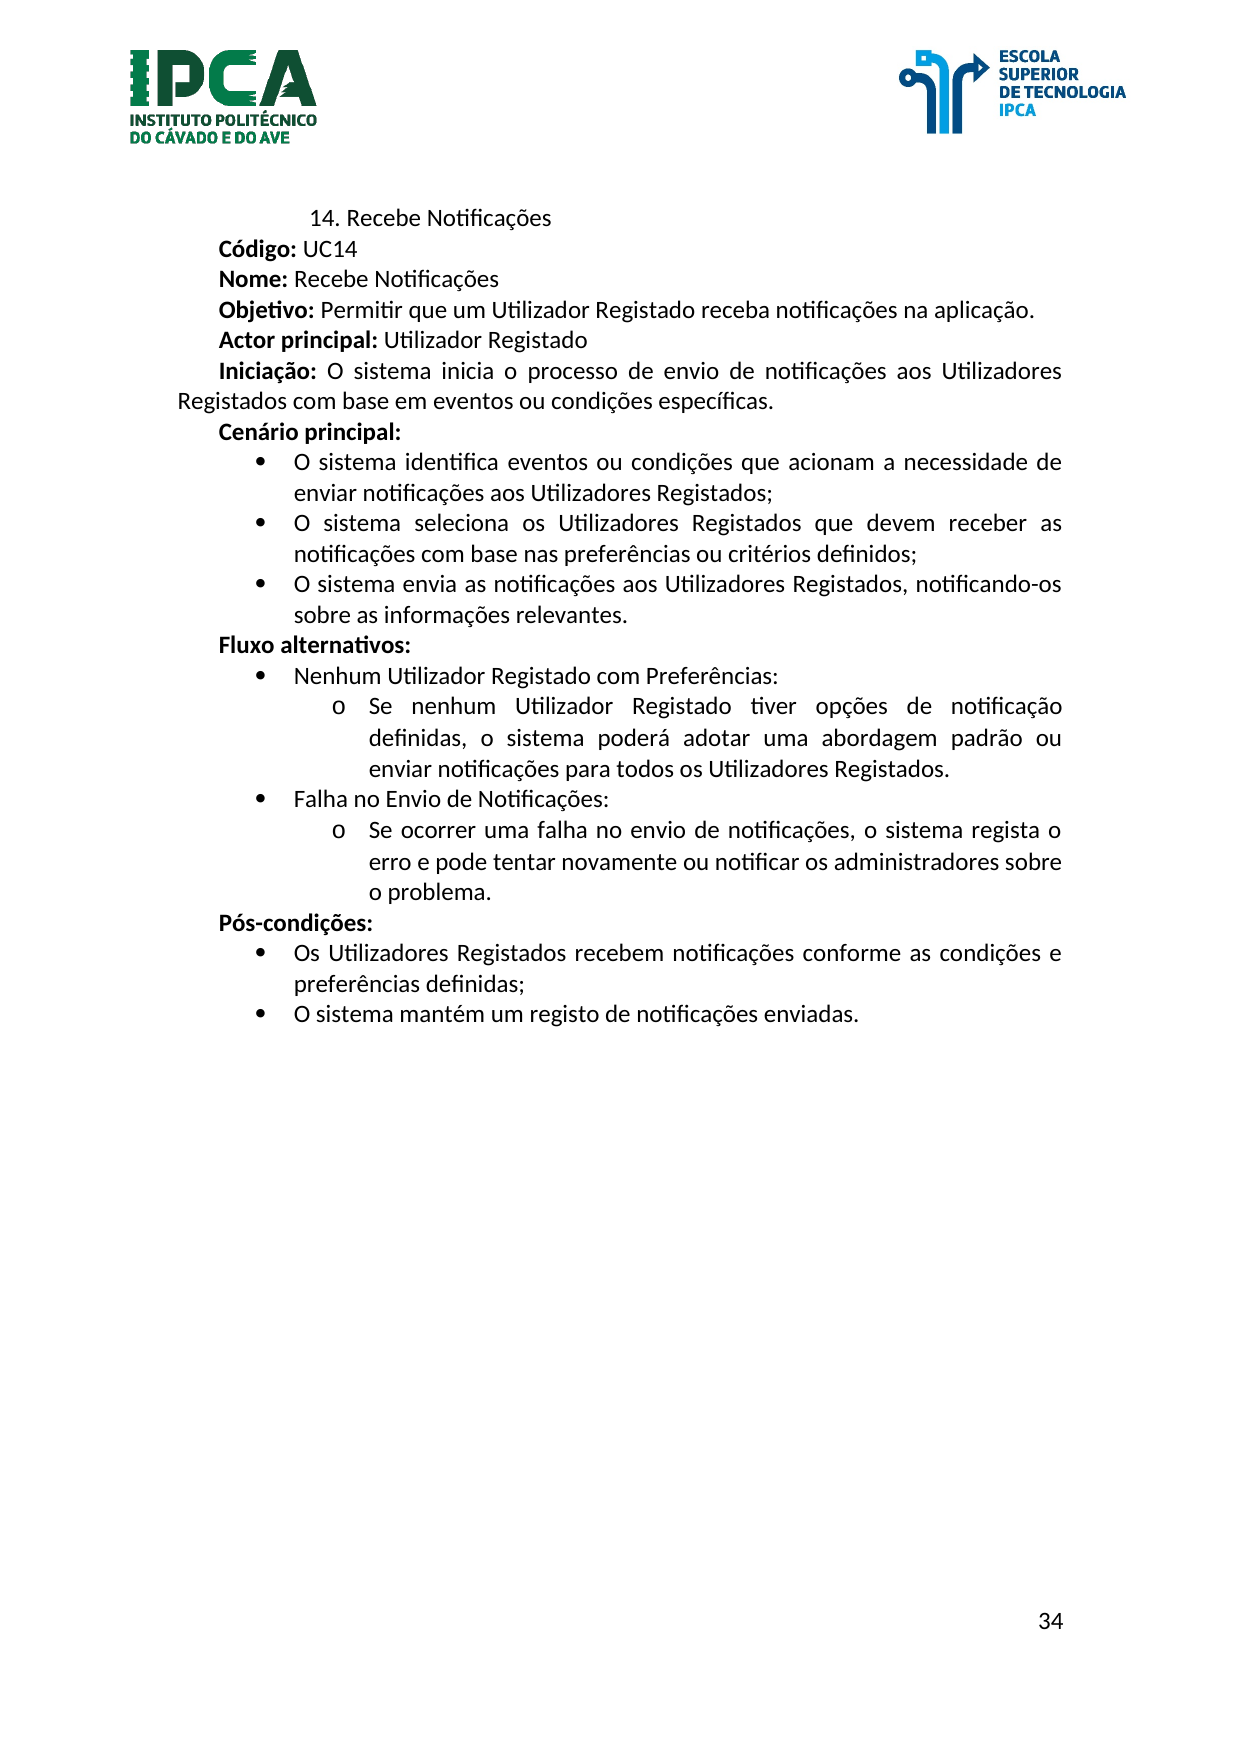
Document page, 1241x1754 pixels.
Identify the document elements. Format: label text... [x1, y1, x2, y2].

text Cenário principal: [177, 416, 1063, 446]
text Código: UC14 [177, 233, 1063, 263]
text Pós-condições: [177, 907, 1063, 937]
list Falha no Envio de Notificações: [256, 783, 1063, 814]
list Os Utilizadores Registados recebem notificações conforme as condições e preferências definidas; [256, 937, 1063, 998]
list O sistema identifica eventos ou condições que acionam a necessidade de enviar notificações aos Utilizadores Registados; [256, 446, 1063, 507]
picture [126, 46, 318, 144]
list O sistema seleciona os Utilizadores Registados que devem receber as notificações com base nas preferências ou critérios definidos; [256, 507, 1063, 568]
text Nome: Recebe Notificações [177, 263, 1063, 294]
text Actor principal: Utilizador Registado [177, 324, 1063, 355]
text Objetivo: Permitir que um Utilizador Registado receba notificações na aplicação. [177, 294, 1063, 324]
list O sistema mantém um registo de notificações enviadas. [256, 998, 1063, 1029]
list Se ocorrer uma falha no envio de notificações, o sistema regista o erro e pode tentar novamente ou notificar os administradores sobre o problema. [331, 814, 1063, 907]
picture [896, 46, 1132, 138]
list Se nenhum Utilizador Registado tiver opções de notificação definidas, o sistema poderá adotar uma abordagem padrão ou enviar notificações para todos os Utilizadores Registados. [331, 691, 1063, 783]
text Fluxo alternativos: [177, 629, 1063, 660]
list Nenhum Utilizador Registado com Preferências: [256, 660, 1063, 691]
list Recebe Notificações [309, 202, 1063, 233]
list O sistema envia as notificações aos Utilizadores Registados, notificando-os sobre as informações relevantes. [256, 568, 1063, 629]
text Iniciação: O sistema inicia o processo de envio de notificações aos Utilizadores Registados com base em eventos ou condições específicas. [177, 355, 1063, 416]
